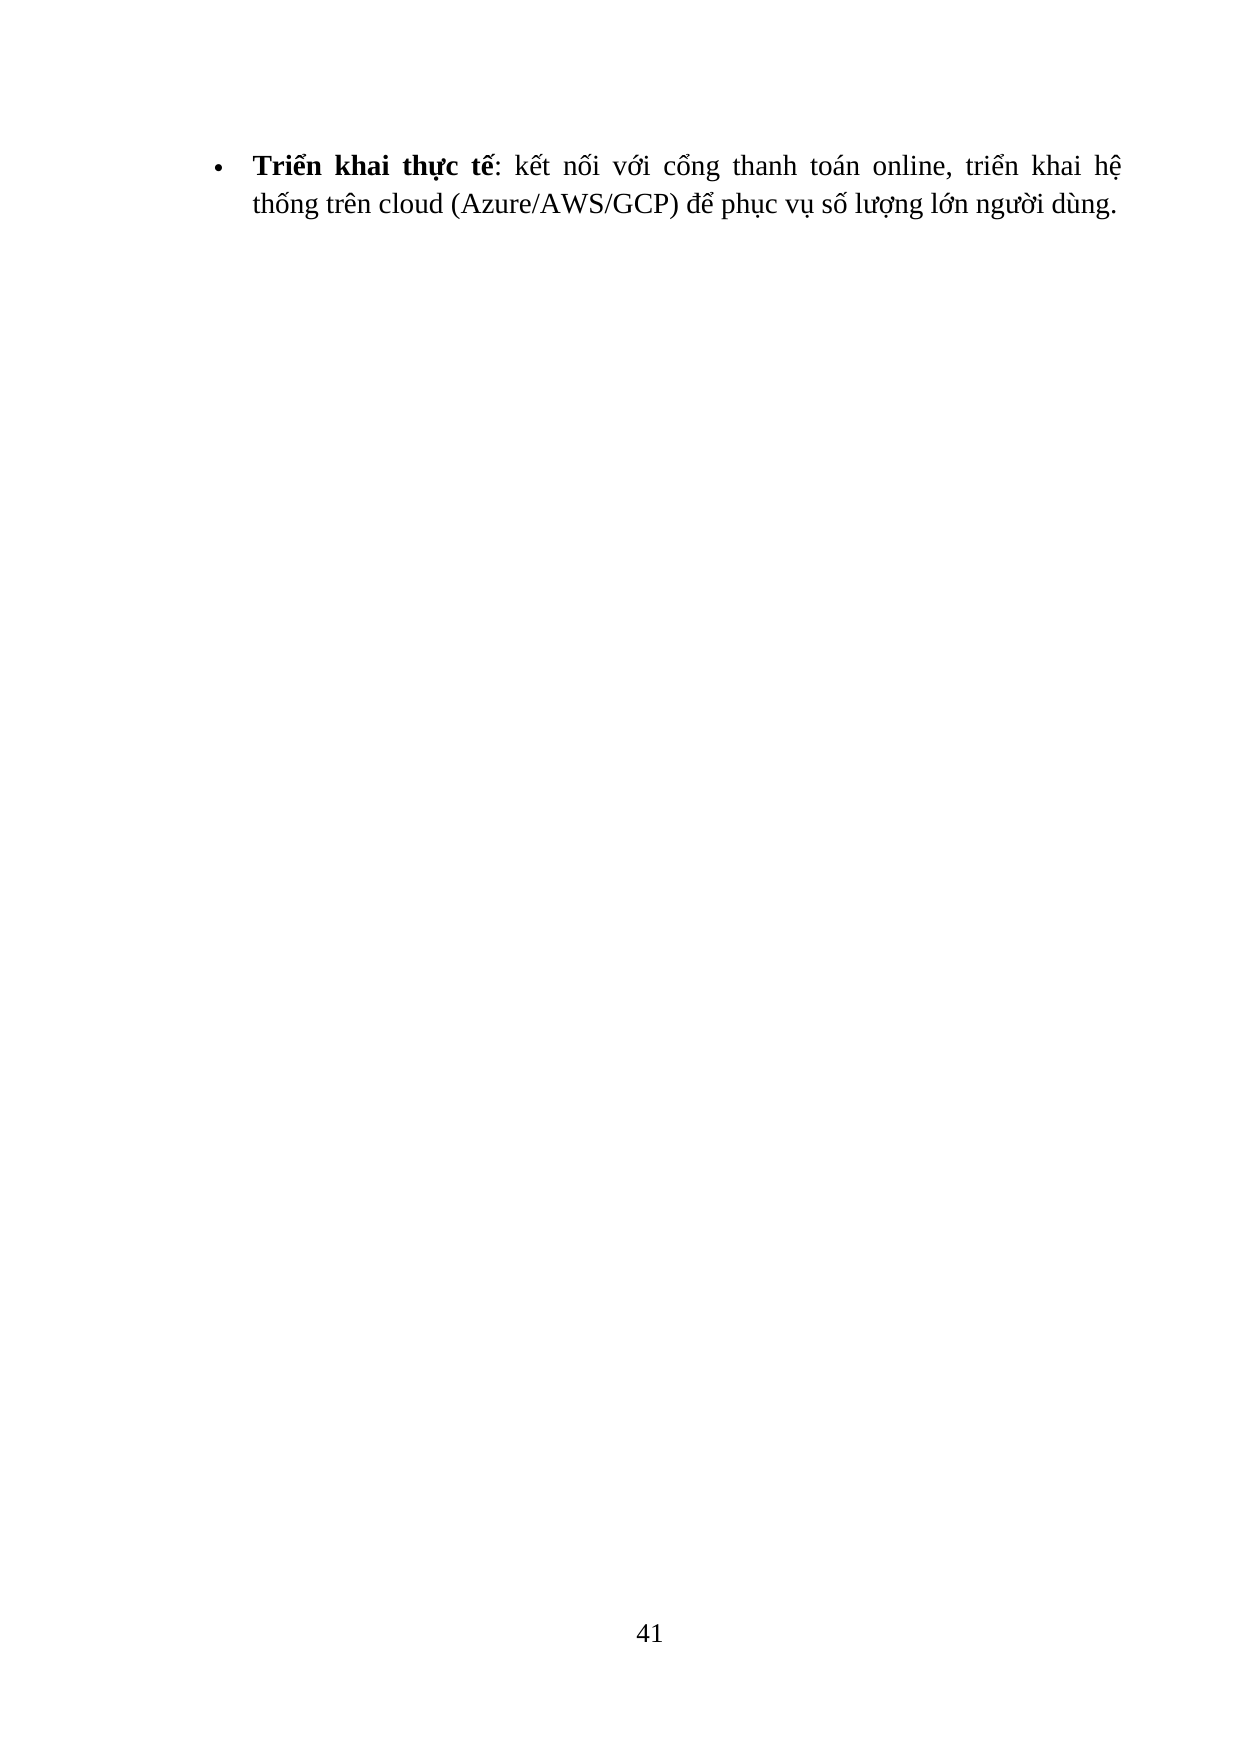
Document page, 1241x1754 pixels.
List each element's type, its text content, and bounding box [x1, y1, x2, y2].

list Triển khai thực tế: kết nối với cổng thanh toán online, triển khai hệ thống trên cloud (Azure/AWS/GCP) để phục vụ số lượng lớn người dùng. [215, 148, 1122, 220]
